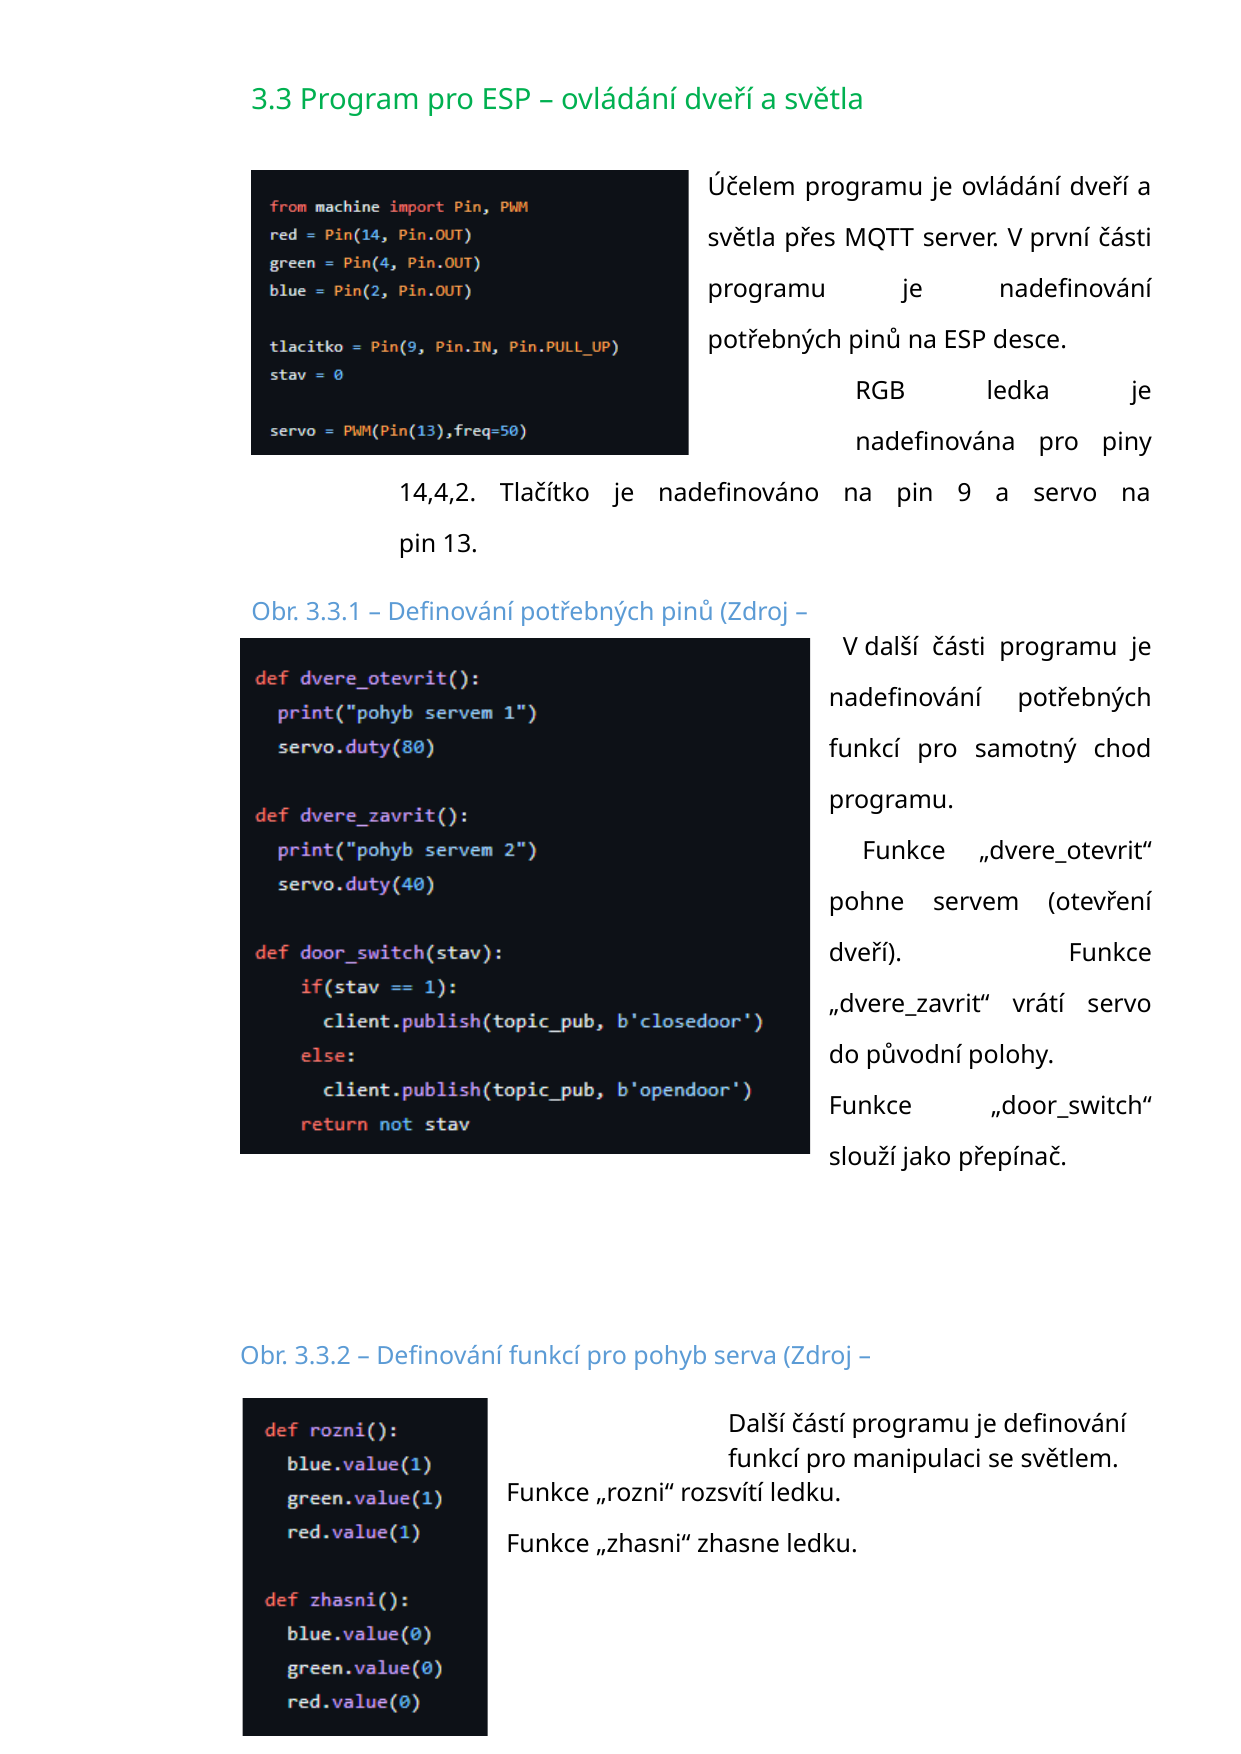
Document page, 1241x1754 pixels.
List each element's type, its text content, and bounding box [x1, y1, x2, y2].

text Další částí programu je definování funkcí pro manipulaci se světlem. [488, 1406, 1152, 1474]
picture [240, 638, 811, 1154]
text RGB ledka je nadefinována pro piny 14,4,2. Tlačítko je nadefinováno na pin 9 a servo na pin 13. [399, 373, 1152, 560]
picture [242, 1398, 488, 1736]
subtitle 3.3 Program pro ESP – ovládání dveří a světla [251, 78, 1152, 118]
text Účelem programu je ovládání dveří a světla přes MQTT server. V první části programu je nadefinování potřebných pinů na ESP desce. [251, 169, 1152, 356]
picture [251, 170, 689, 455]
text V další části programu je nadefinování potřebných funkcí pro samotný chod programu. [251, 628, 1152, 815]
text Funkce „rozni“ rozsvítí ledku. [488, 1474, 1152, 1508]
text Funkce „dvere_otevrit“ pohne servem (otevření dveří). Funkce „dvere_zavrit“ vrátí servo do původní polohy. [811, 832, 1152, 1071]
text Funkce „zhasni“ zhasne ledku. [488, 1525, 1152, 1559]
text Funkce „door_switch“ slouží jako přepínač. [251, 1087, 1152, 1173]
